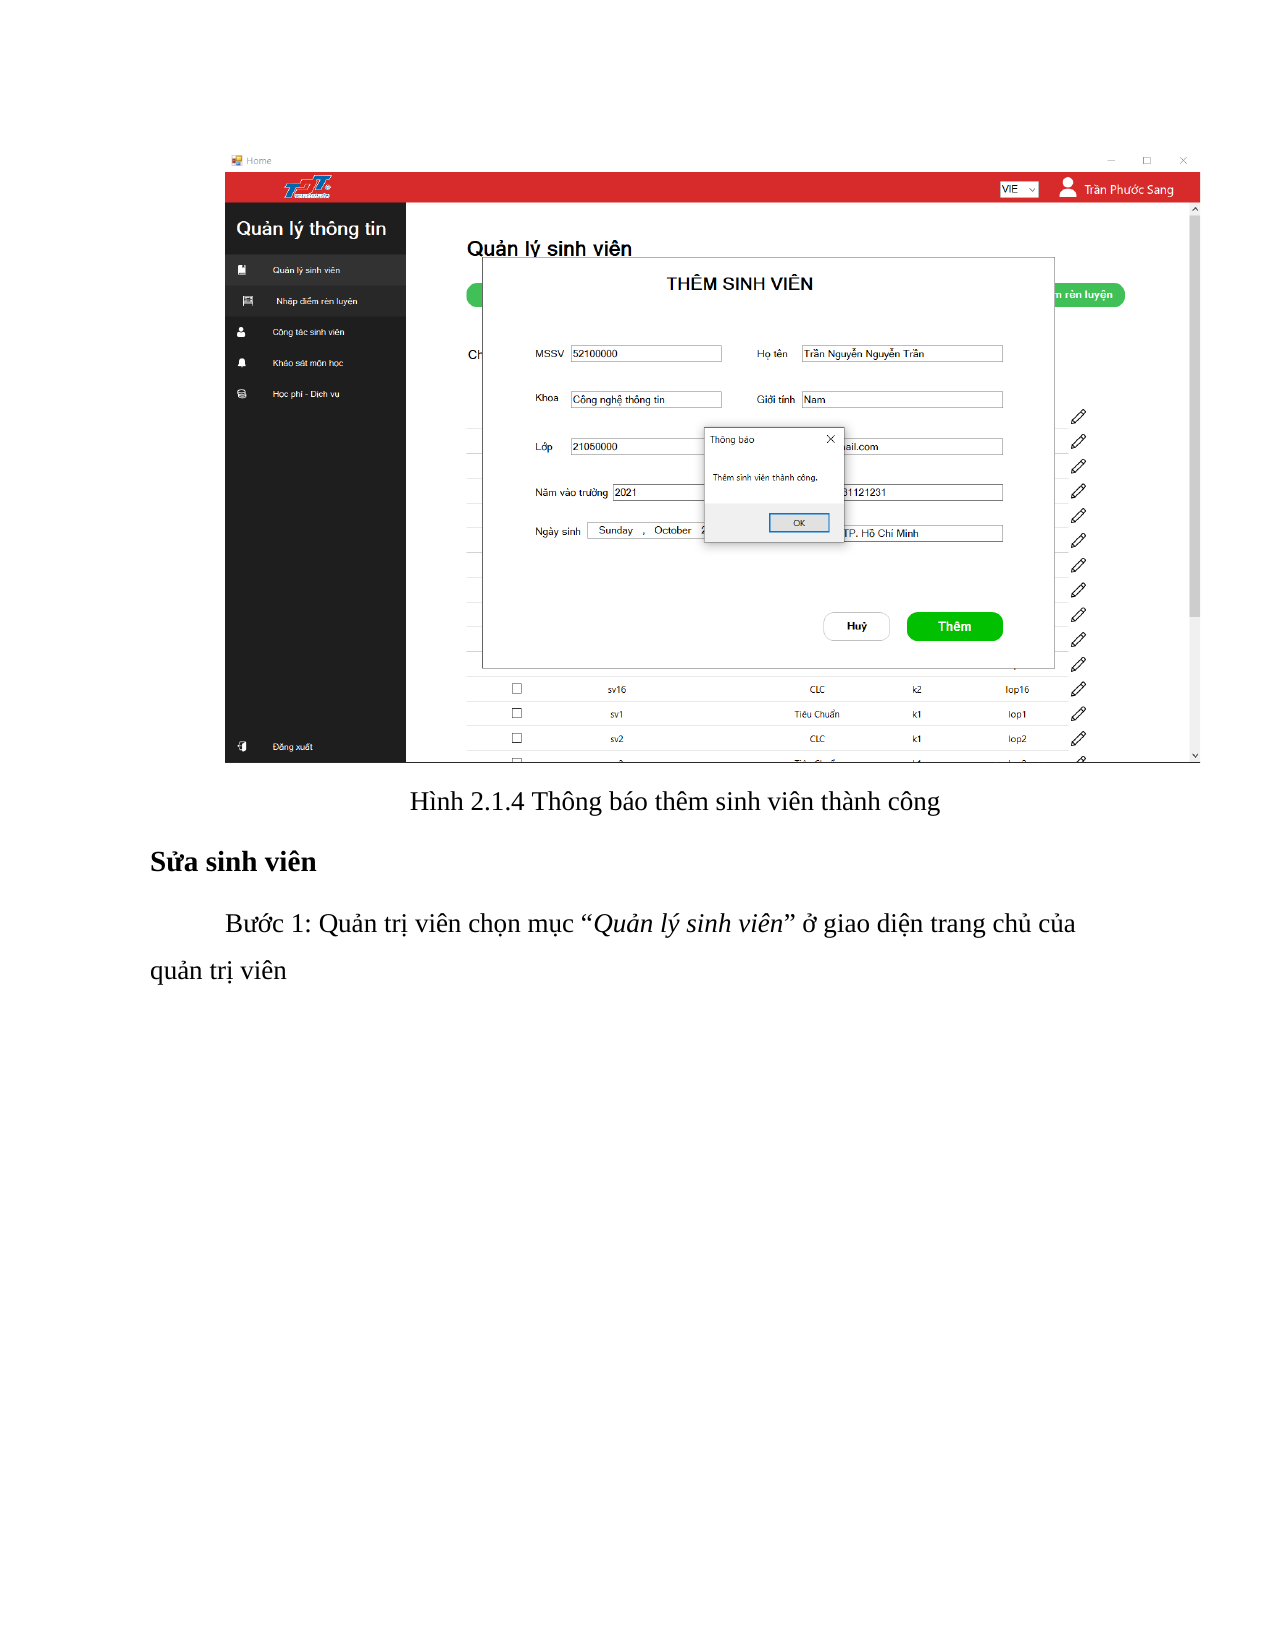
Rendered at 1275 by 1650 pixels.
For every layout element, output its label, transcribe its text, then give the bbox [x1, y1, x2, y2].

picture [225, 150, 1200, 763]
text Bước 1: Quản trị viên chọn mục “Quản lý sinh viên” ở giao diện trang chủ của quản trị viên [150, 907, 1125, 985]
text Hình 2.1.4 Thông báo thêm sinh viên thành công [150, 785, 1125, 817]
subtitle Sửa sinh viên [150, 844, 1125, 878]
